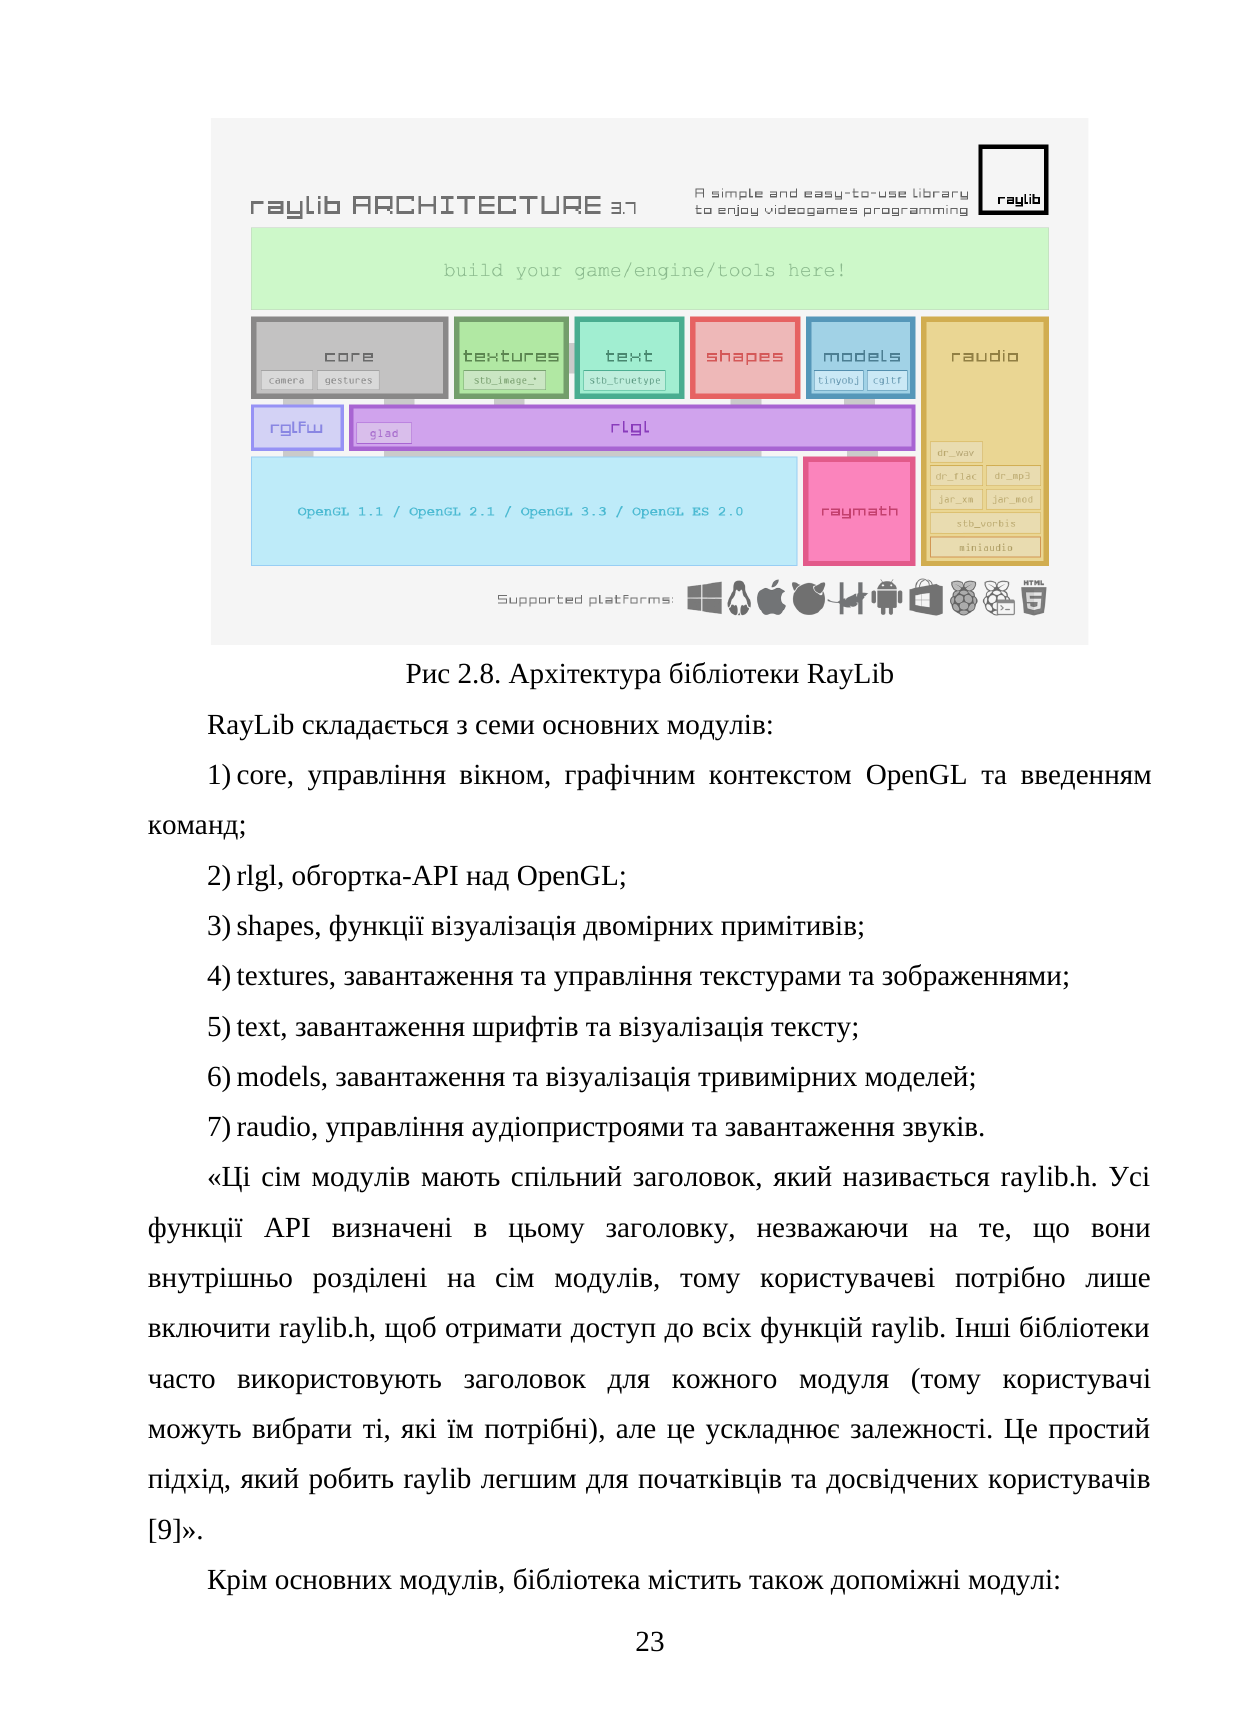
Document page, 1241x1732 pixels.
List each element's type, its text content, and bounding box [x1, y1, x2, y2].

text «Ці сім модулів мають спільний заголовок, який називається raylib.h. Усі функції API визначені в цьому заголовку, незважаючи на те, що вони внутрішньо розділені на сім модулів, тому користувачеві потрібно лише включити raylib.h, щоб отримати доступ до всіх функцій raylib. Інші бібліотеки часто використовують заголовок для кожного модуля (тому користувачі можуть вибрати ті, які їм потрібні), але це ускладнює залежності. Це простий підхід, який робить raylib легшим для початківців та досвідчених користувачів [9]». [148, 1159, 1152, 1545]
list core, управління вікном, графічним контекстом OpenGL та введенням команд; [148, 757, 1152, 841]
text Рис 2.8. Архітектура бібліотеки RayLib [148, 656, 1152, 690]
list text, завантаження шрифтів та візуалізація тексту; [148, 1009, 1152, 1042]
list shapes, функції візуалізація двомірних примітивів; [148, 908, 1152, 942]
list textures, завантаження та управління текстурами та зображеннями; [148, 958, 1152, 992]
list rlgl, обгортка-API над OpenGL; [148, 858, 1152, 891]
list raudio, управління аудіопристроями та завантаження звуків. [148, 1109, 1152, 1143]
list models, завантаження та візуалізація тривимірних моделей; [148, 1059, 1152, 1092]
text Крім основних модулів, бібліотека містить також допоміжні модулі: [148, 1562, 1152, 1596]
picture [210, 118, 1089, 645]
text RayLib складається з семи основних модулів: [148, 707, 1152, 740]
